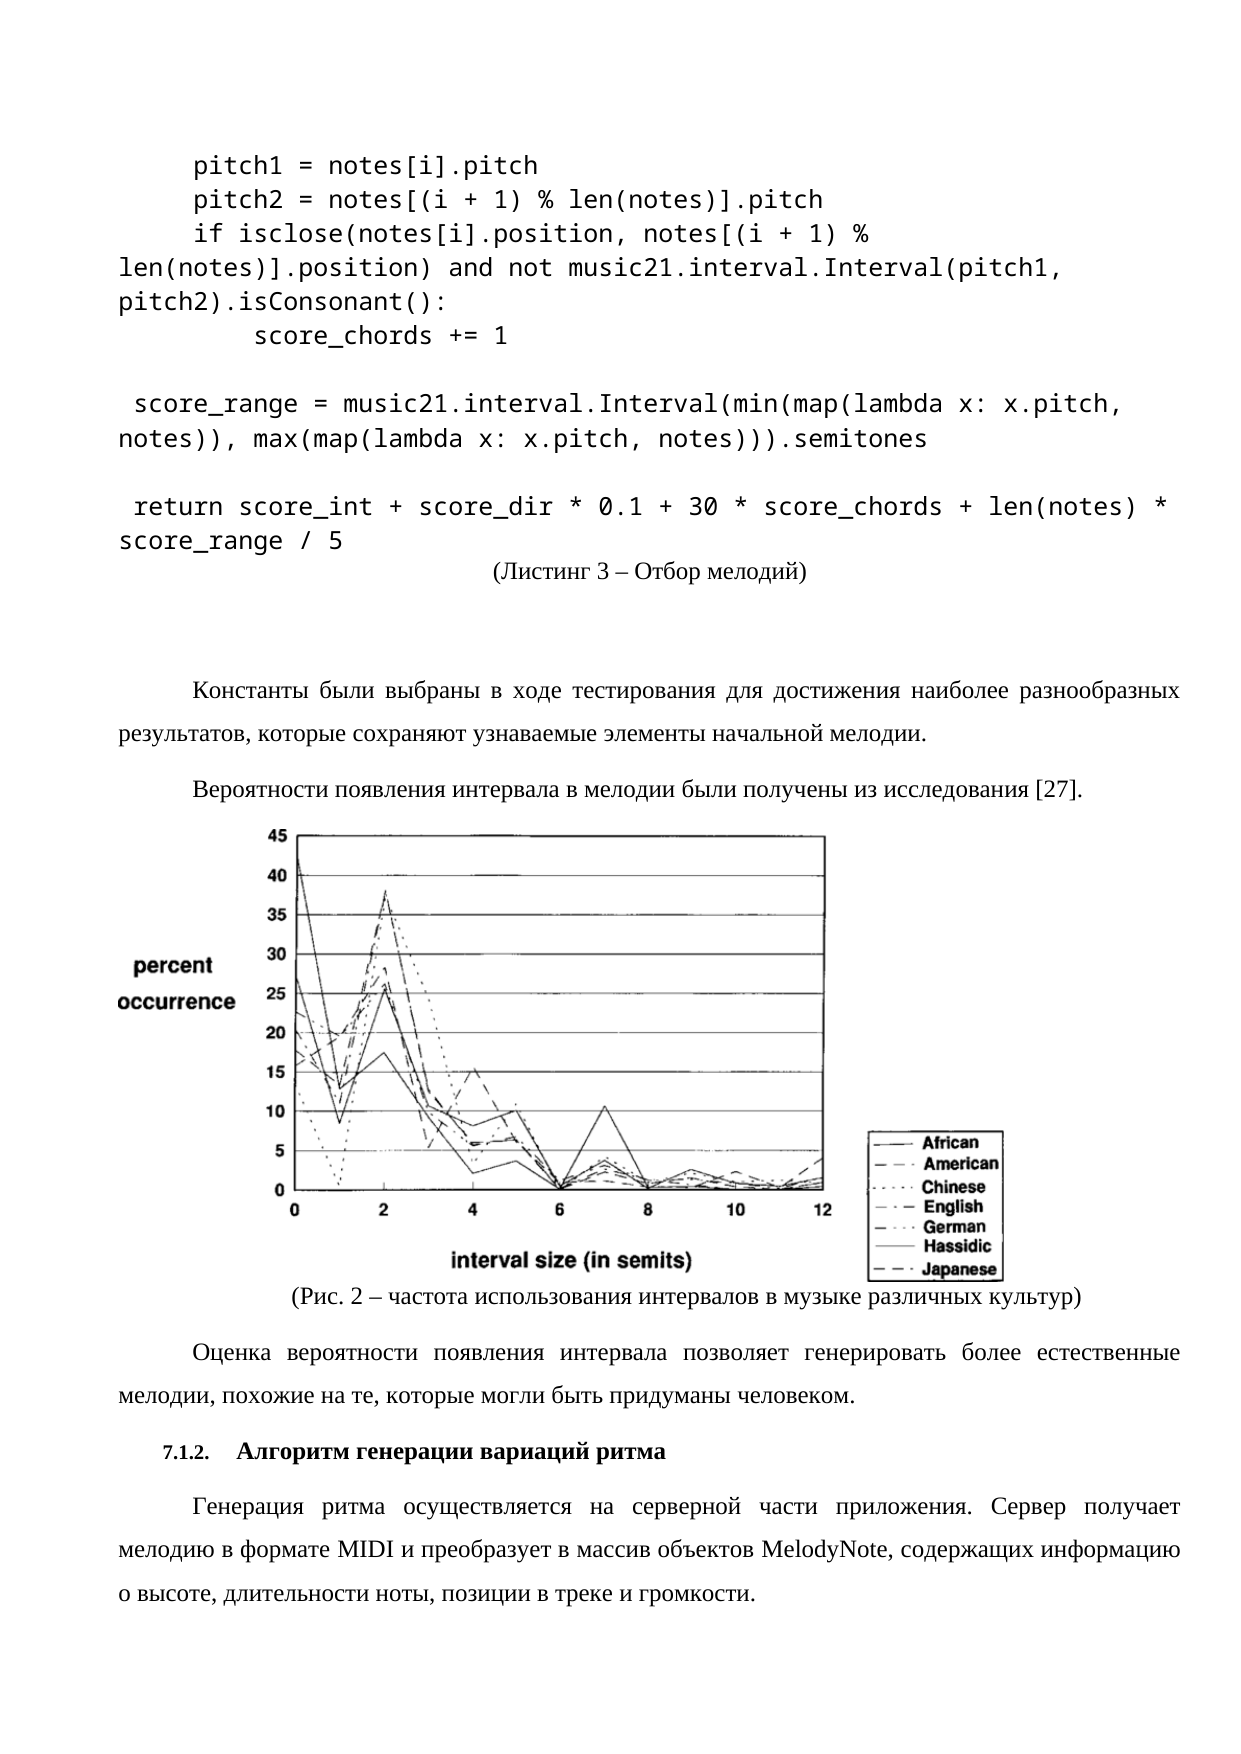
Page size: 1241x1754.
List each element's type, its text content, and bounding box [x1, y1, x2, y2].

text Вероятности появления интервала в мелодии были получены из исследования [27]. [118, 774, 1181, 802]
text pitch1 = notes[i].pitch [118, 148, 1181, 182]
text return score_int + score_dir * 0.1 + 30 * score_chords + len(notes) * score_range / 5 [118, 488, 1181, 556]
text score_chords += 1 [118, 318, 1181, 352]
text (Рис. 2 – частота использования интервалов в музыке различных культур) [118, 1281, 1181, 1310]
text (Листинг 3 – Отбор мелодий) [118, 556, 1181, 585]
picture [118, 829, 1004, 1282]
text Оценка вероятности появления интервала позволяет генерировать более естественные мелодии, похожие на те, которые могли быть придуманы человеком. [118, 1337, 1181, 1409]
text Константы были выбраны в ходе тестирования для достижения наиболее разнообразных результатов, которые сохраняют узнаваемые элементы начальной мелодии. [118, 675, 1181, 747]
list Алгоритм генерации вариаций ритма [162, 1436, 1181, 1464]
text if isclose(notes[i].position, notes[(i + 1) % len(notes)].position) and not music21.interval.Interval(pitch1, pitch2).isConsonant(): [118, 216, 1181, 318]
list Генерация ритма осуществляется на серверной части приложения. Сервер получает мелодию в формате MIDI и преобразует в массив объектов MelodyNote, содержащих информацию о высоте, длительности ноты, позиции в треке и громкости. [118, 1491, 1181, 1606]
text score_range = music21.interval.Interval(min(map(lambda x: x.pitch, notes)), max(map(lambda x: x.pitch, notes))).semitones [118, 386, 1181, 454]
text pitch2 = notes[(i + 1) % len(notes)].pitch [118, 182, 1181, 216]
